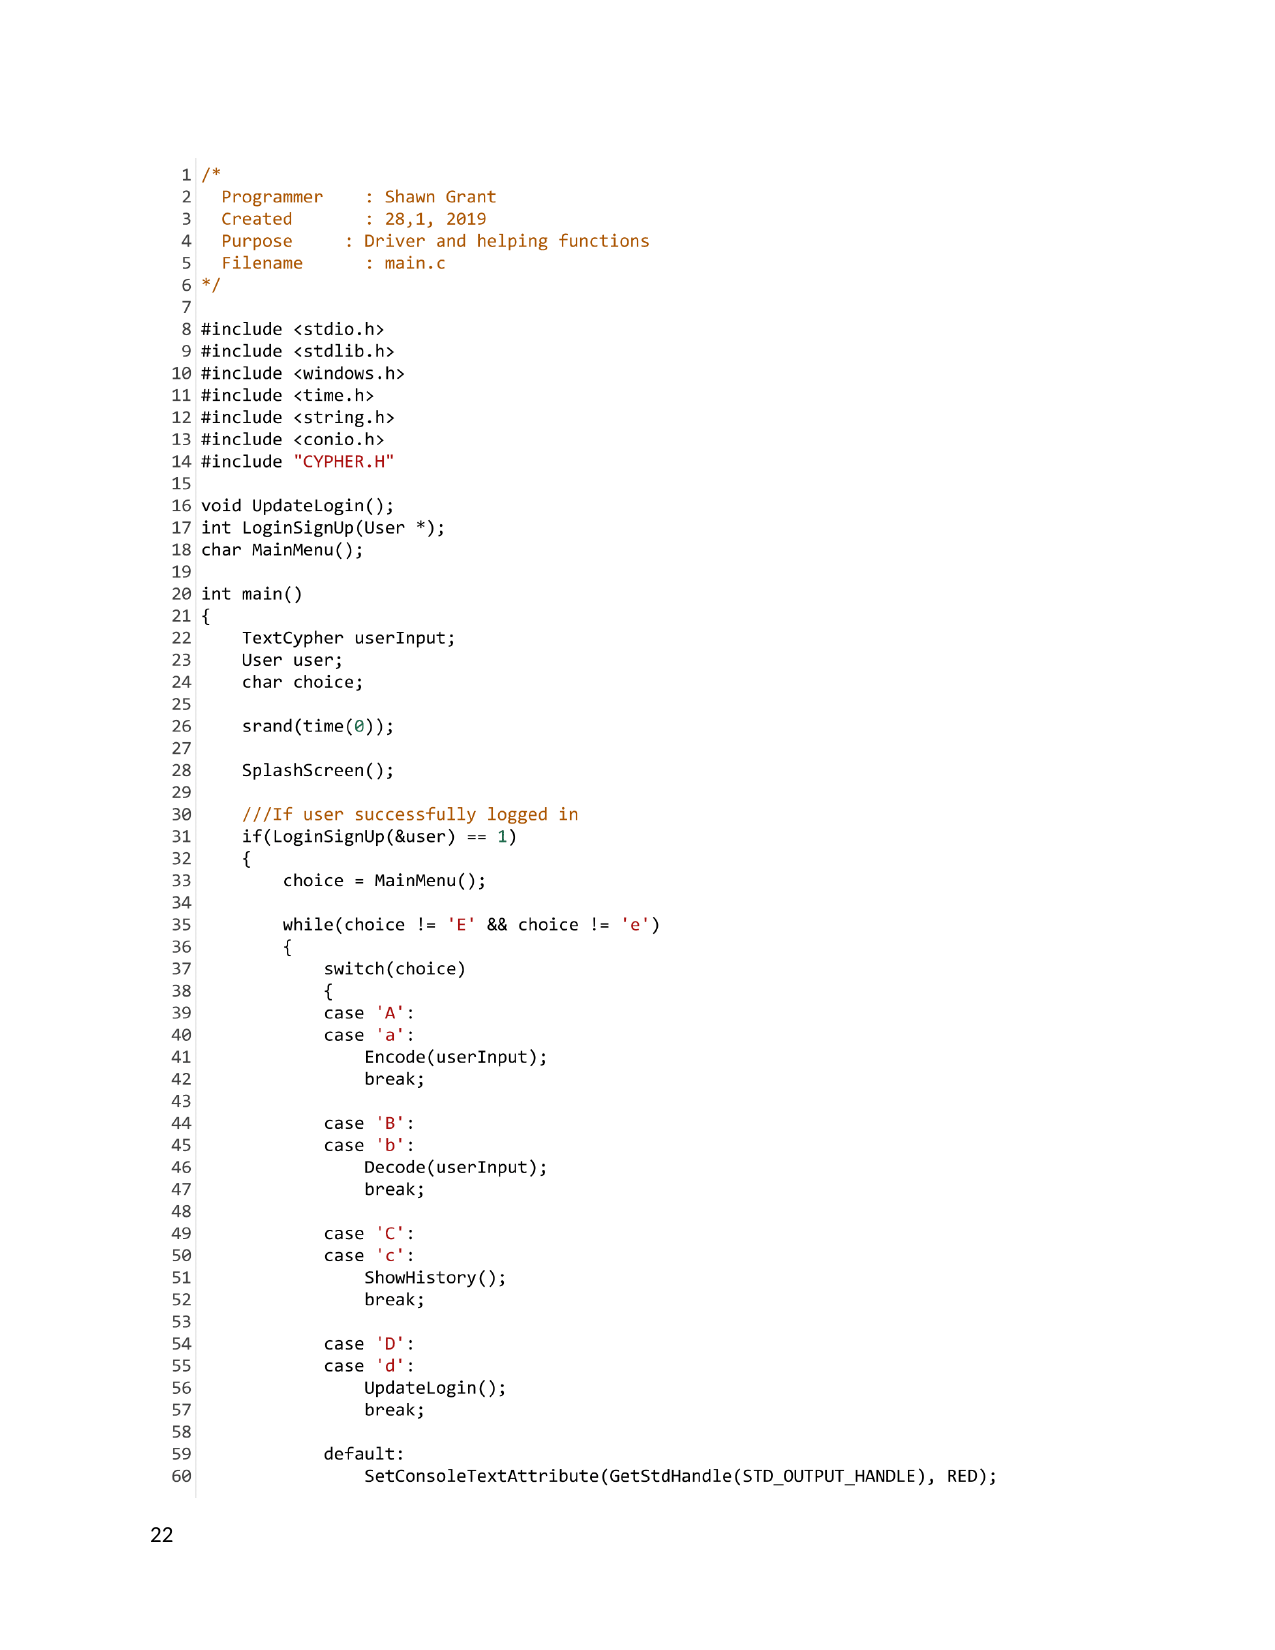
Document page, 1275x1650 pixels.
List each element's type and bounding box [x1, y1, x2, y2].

picture [150, 150, 1169, 1498]
